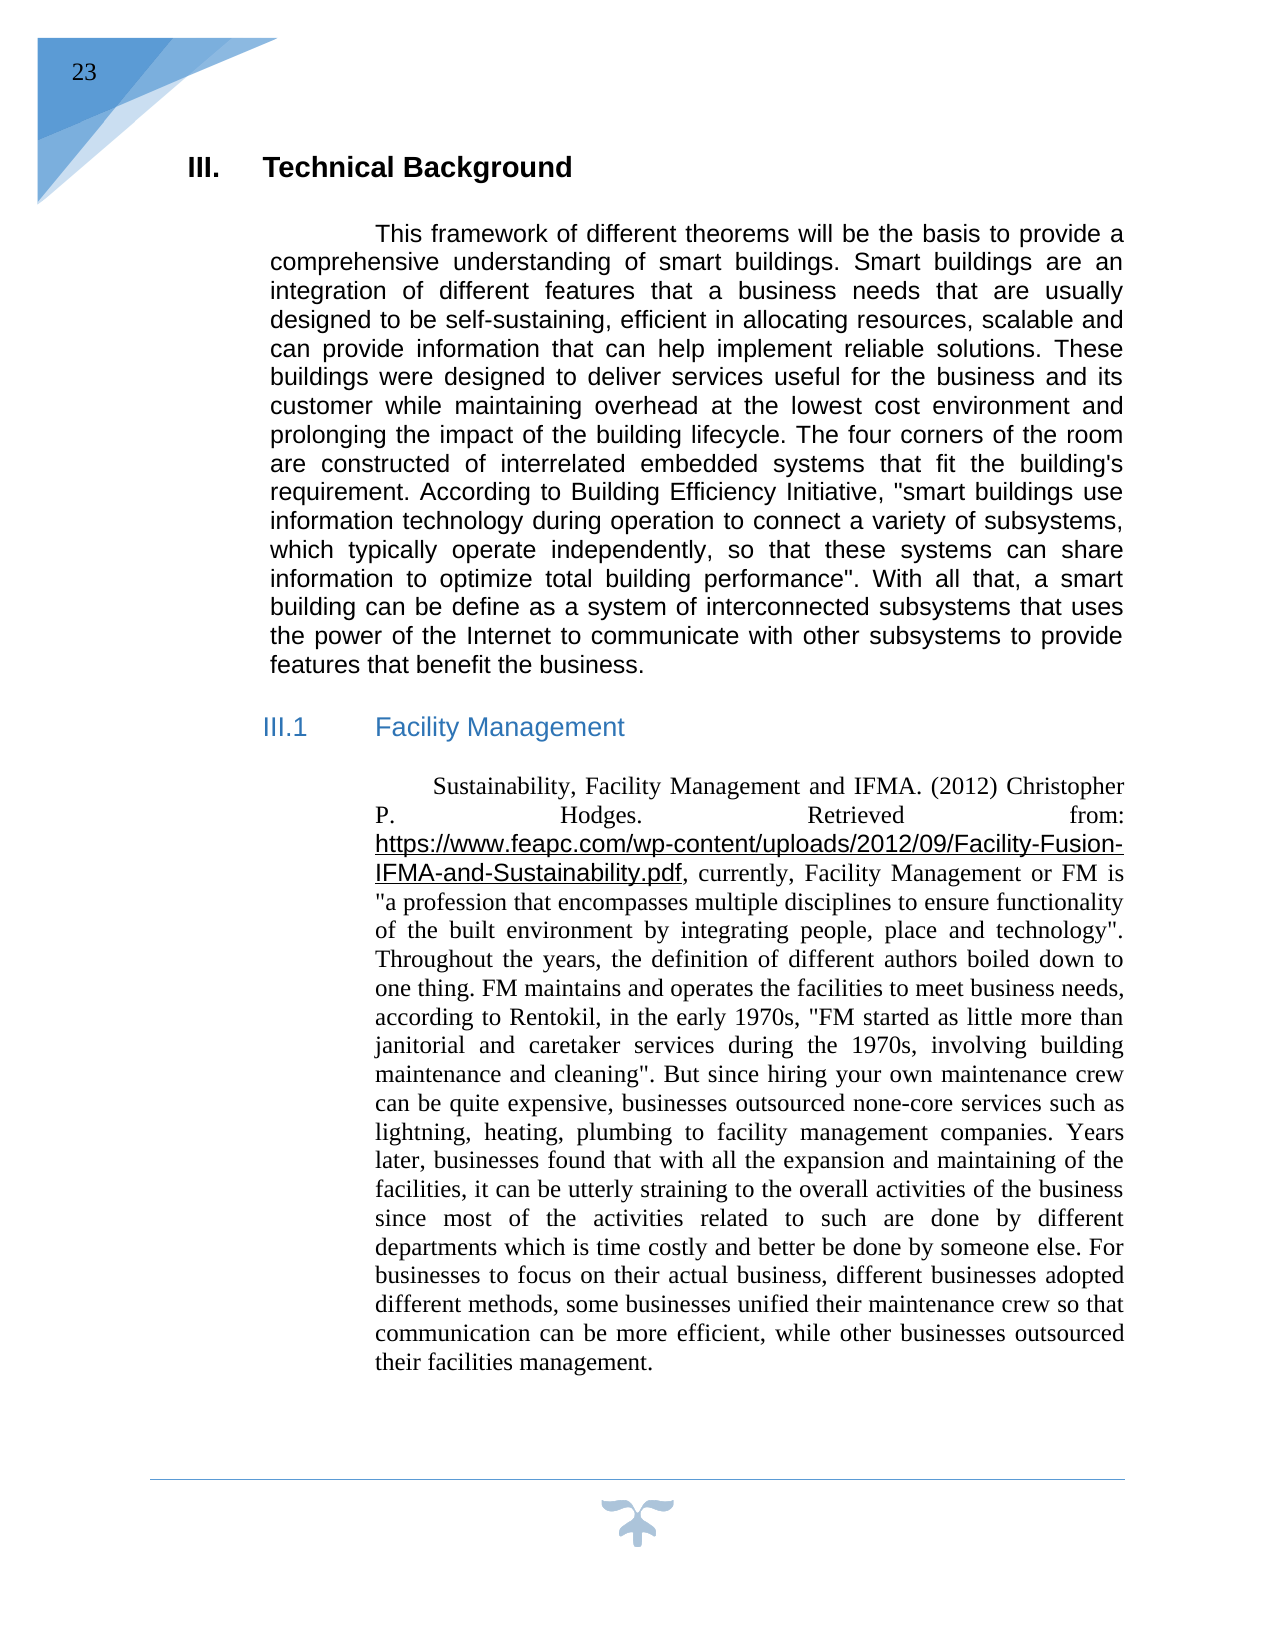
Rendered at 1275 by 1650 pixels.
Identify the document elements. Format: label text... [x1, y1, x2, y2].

text Sustainability, Facility Management and IFMA. (2012) Christopher P. Hodges. Retrieved from: https://www.feapc.com/wp-content/uploads/2012/09/Facility-Fusion-IFMA-and-Sustainability.pdf, currently, Facility Management or FM is "a profession that encompasses multiple disciplines to ensure functionality of the built environment by integrating people, place and technology". Throughout the years, the definition of different authors boiled down to one thing. FM maintains and operates the facilities to meet business needs, according to Rentokil, in the early 1970s, "FM started as little more than janitorial and caretaker services during the 1970s, involving building maintenance and cleaning". But since hiring your own maintenance crew can be quite expensive, businesses outsourced none-core services such as lightning, heating, plumbing to facility management companies. Years later, businesses found that with all the expansion and maintaining of the facilities, it can be utterly straining to the overall activities of the business since most of the activities related to such are done by different departments which is time costly and better be done by someone else. For businesses to focus on their actual business, different businesses adopted different methods, some businesses unified their maintenance crew so that communication can be more efficient, while other businesses outsourced their facilities management. [375, 771, 1125, 1375]
subtitle Technical Background [187, 150, 1125, 183]
picture [37, 37, 279, 206]
text This framework of different theorems will be the basis to provide a comprehensive understanding of smart buildings. Smart buildings are an integration of different features that a business needs that are usually designed to be self-sustaining, efficient in allocating resources, scalable and can provide information that can help implement reliable solutions. These buildings were designed to deliver services useful for the business and its customer while maintaining overhead at the lowest cost environment and prolonging the impact of the building lifecycle. The four corners of the room are constructed of interrelated embedded systems that fit the building's requirement. According to Building Efficiency Initiative, "smart buildings use information technology during operation to connect a variety of subsystems, which typically operate independently, so that these systems can share information to optimize total building performance". With all that, a smart building can be define as a system of interconnected subsystems that uses the power of the Internet to communicate with other subsystems to provide features that benefit the business. [270, 218, 1125, 678]
subtitle Facility Management [262, 711, 1125, 743]
